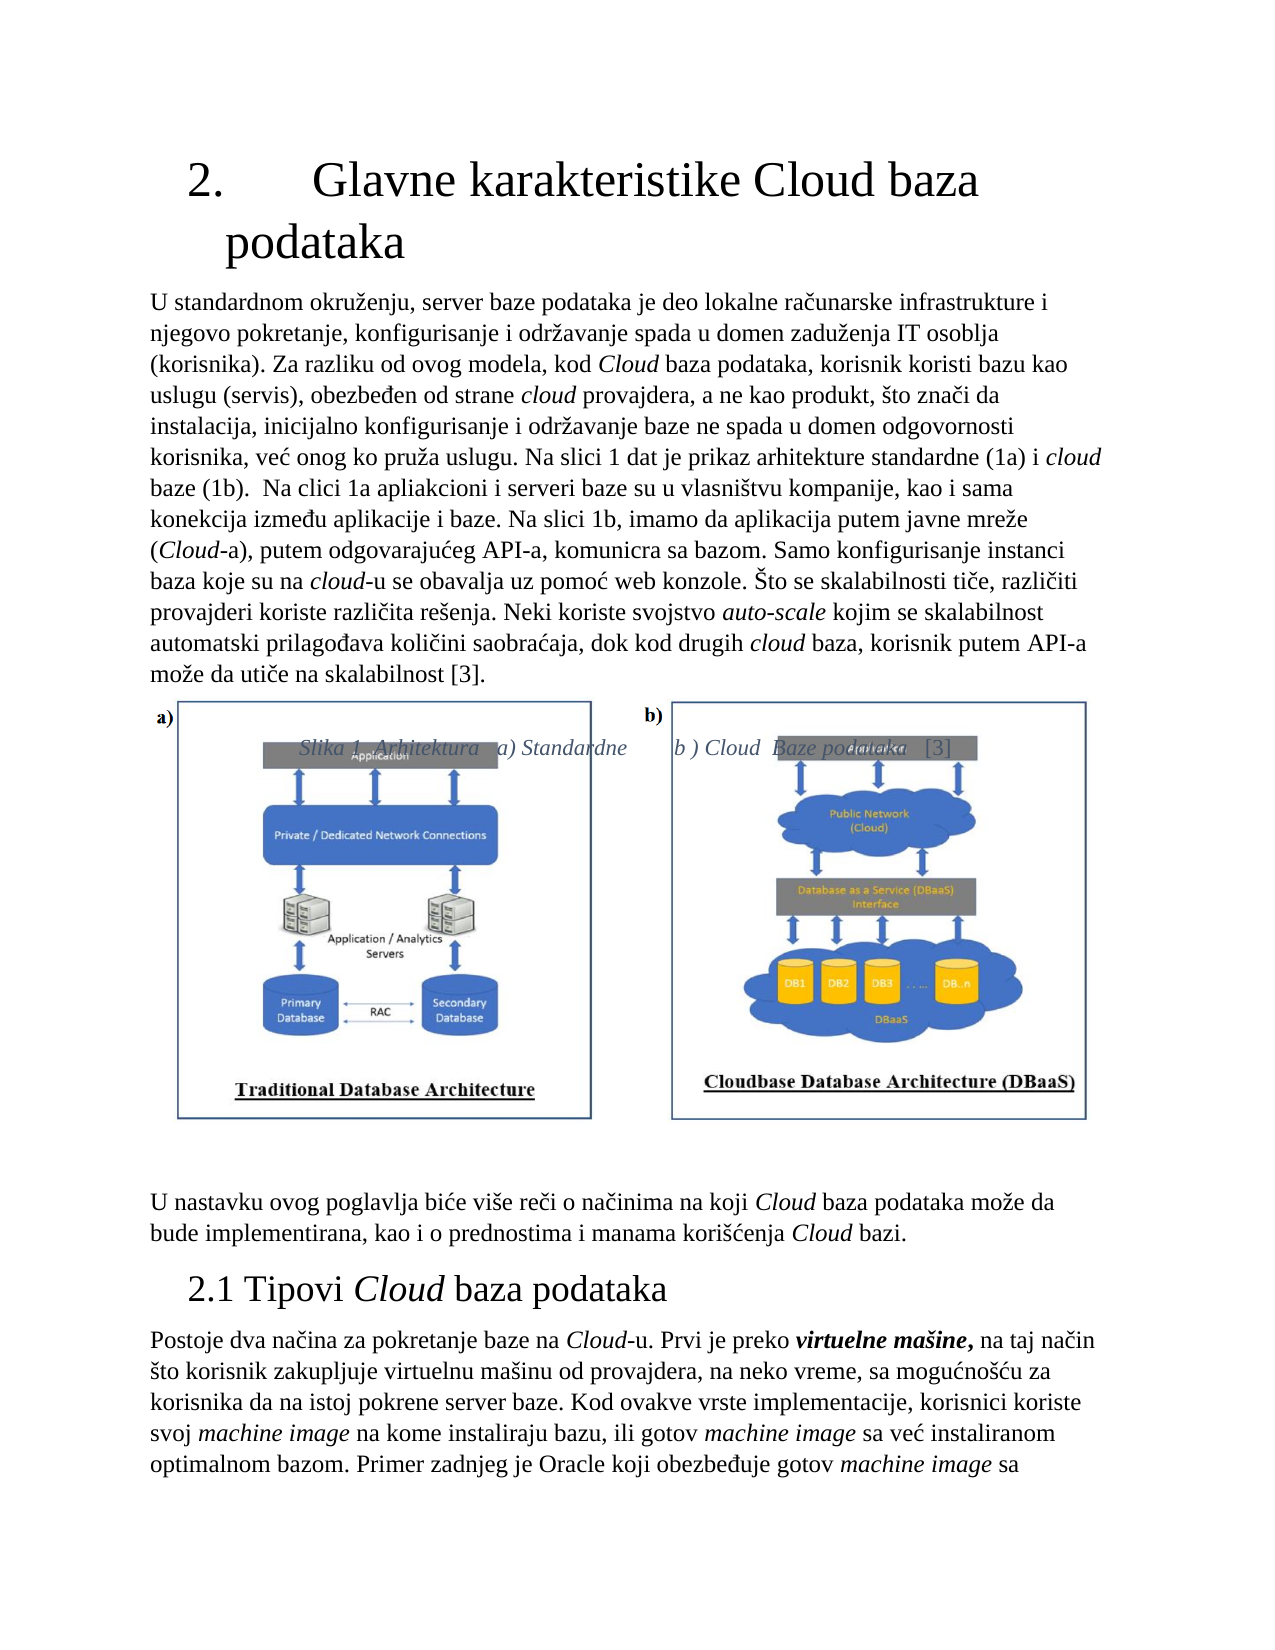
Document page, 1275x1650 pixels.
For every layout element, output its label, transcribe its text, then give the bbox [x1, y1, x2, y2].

subtitle Glavne karakteristike Cloud baza podataka [187, 150, 1106, 269]
picture [150, 690, 1101, 1128]
text U nastavku ovog poglavlja biće više reči o načinima na koji Cloud baza podataka može da bude implementirana, kao i o prednostima i manama korišćenja Cloud bazi. [150, 1187, 1106, 1247]
subtitle Tipovi Cloud baza podataka [187, 1266, 1106, 1309]
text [150, 1325, 1106, 1478]
